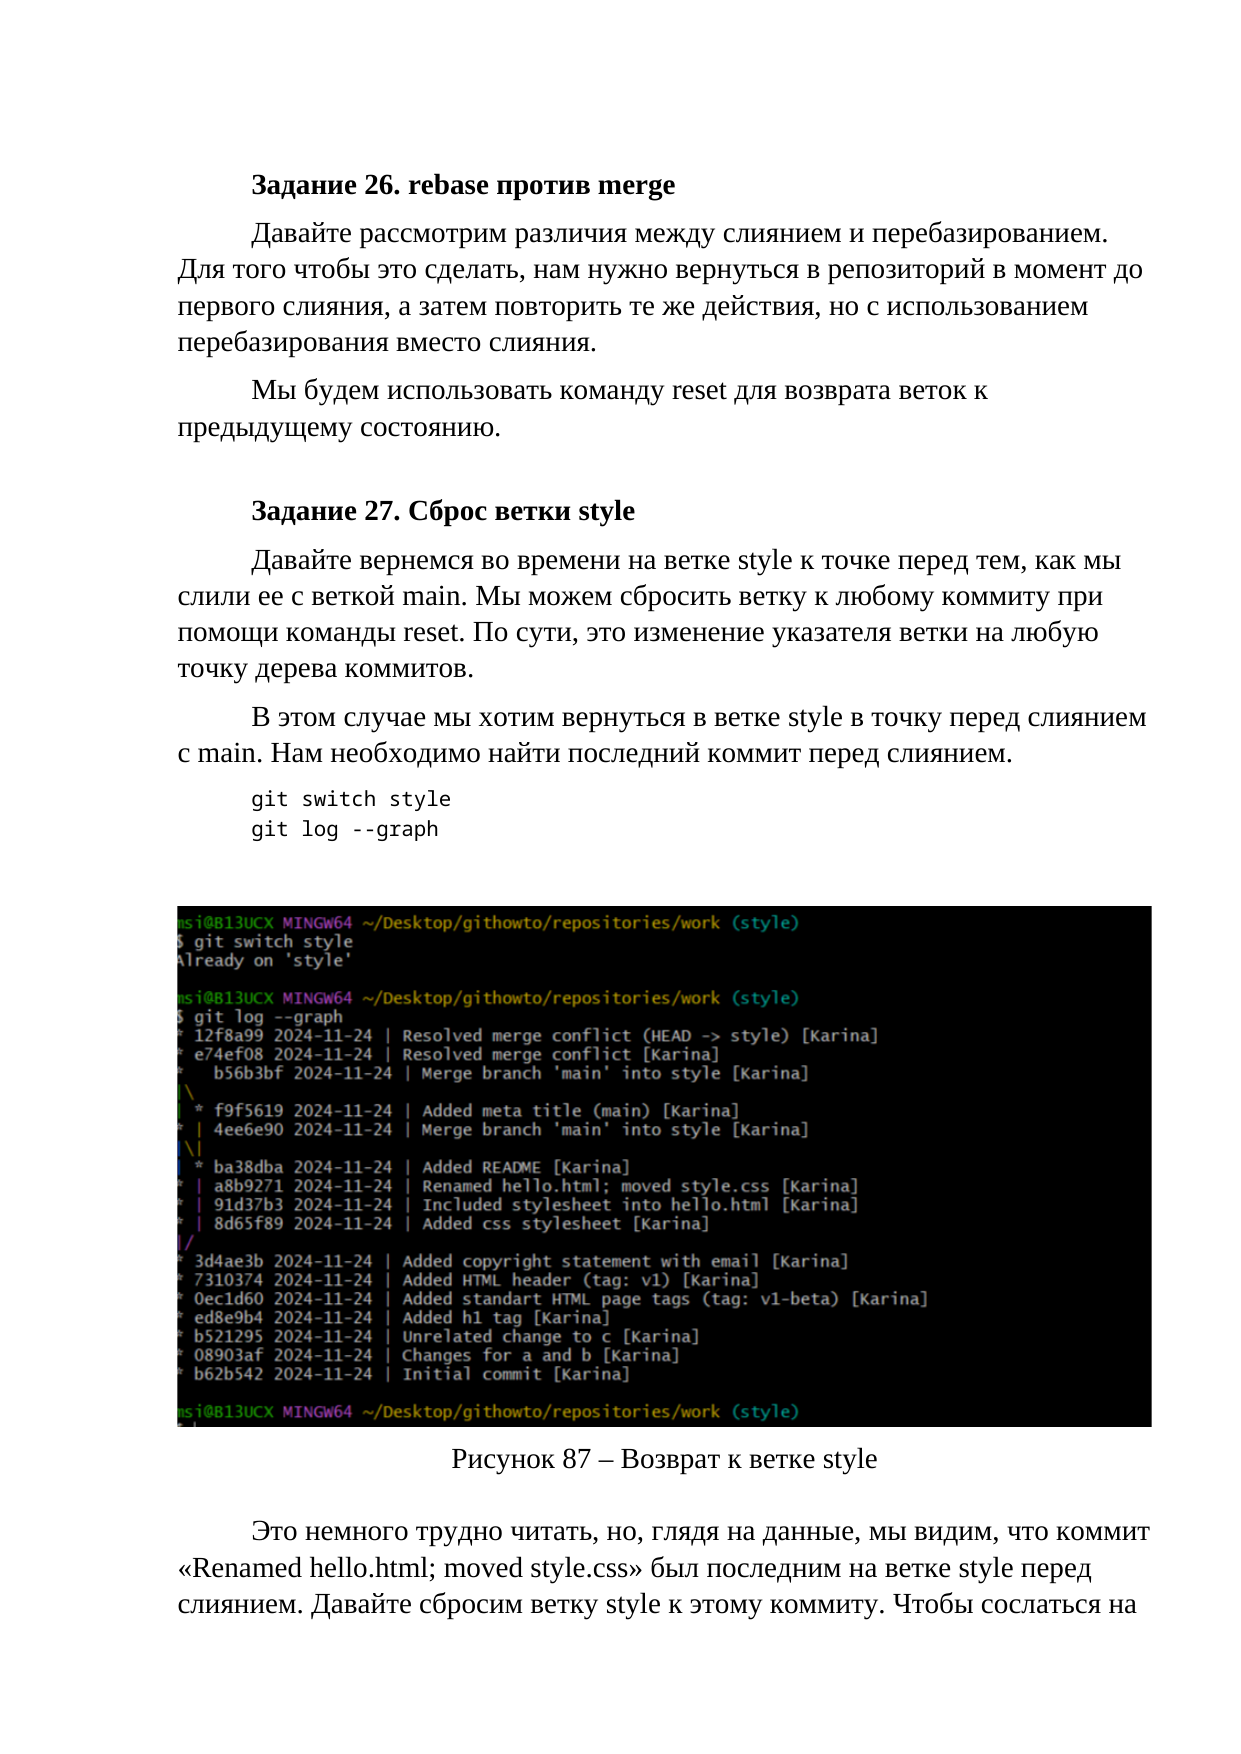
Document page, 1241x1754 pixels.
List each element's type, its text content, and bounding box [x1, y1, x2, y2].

text git switch style [177, 784, 1152, 812]
text Рисунок 87 – Возврат к ветке style [177, 1441, 1152, 1475]
picture [177, 906, 1152, 1427]
text Давайте вернемся во времени на ветке style к точке перед тем, как мы слили ее с веткой main. Мы можем сбросить ветку к любому коммиту при помощи команды reset. По сути, это изменение указателя ветки на любую точку дерева коммитов. [177, 542, 1152, 684]
text Давайте рассмотрим различия между слиянием и перебазированием. Для того чтобы это сделать, нам нужно вернуться в репозиторий в момент до первого слияния, а затем повторить те же действия, но с использованием перебазирования вместо слияния. [177, 215, 1152, 357]
text Мы будем использовать команду reset для возврата веток к предыдущему состоянию. [177, 372, 1152, 442]
text В этом случае мы хотим вернуться в ветке style в точку перед слиянием с main. Нам необходимо найти последний коммит перед слиянием. [177, 699, 1152, 769]
text Задание 27. Сброс ветки style [177, 493, 1152, 527]
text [177, 1513, 1152, 1619]
text Задание 26. rebase против merge [177, 167, 1152, 200]
text git log --graph [177, 814, 1152, 843]
